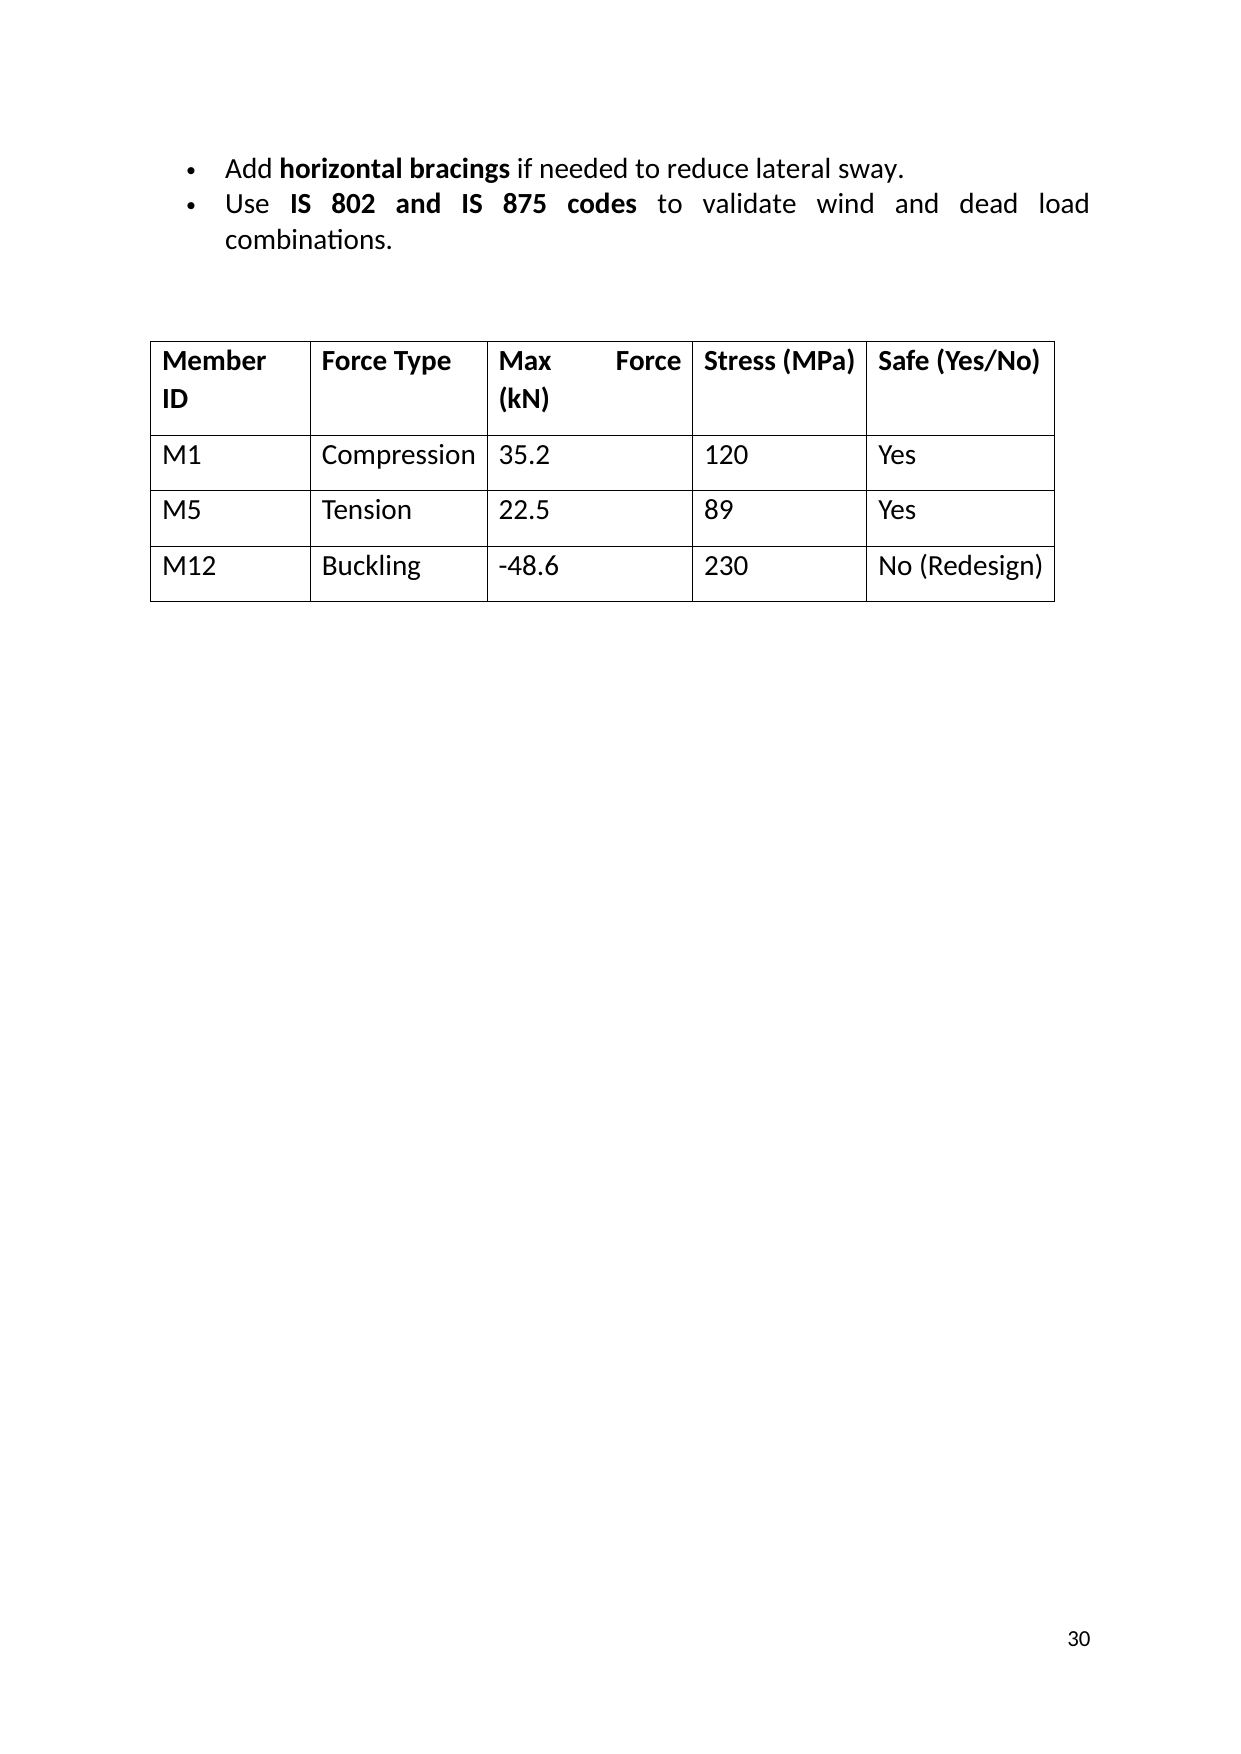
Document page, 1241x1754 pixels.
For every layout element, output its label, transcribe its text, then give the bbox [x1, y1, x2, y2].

list Use IS 802 and IS 875 codes to validate wind and dead load combinations. [187, 186, 1090, 257]
table_cell 230 [693, 547, 866, 601]
table_header Force Type [311, 342, 487, 435]
list Add horizontal bracings if needed to reduce lateral sway. [187, 150, 1090, 186]
table_cell 35.2 [488, 436, 692, 490]
table_cell M1 [151, 436, 310, 490]
table_cell Compression [311, 436, 487, 490]
table_cell Yes [867, 436, 1054, 490]
table_cell 22.5 [488, 491, 692, 546]
table_cell Tension [311, 491, 487, 546]
table_cell M5 [151, 491, 310, 546]
table_cell 89 [693, 491, 866, 546]
table_cell No (Redesign) [867, 547, 1054, 601]
table_header Max Force (kN) [488, 342, 692, 435]
table_cell 120 [693, 436, 866, 490]
table_cell -48.6 [488, 547, 692, 601]
table_header Safe (Yes/No) [867, 342, 1054, 435]
table_cell Yes [867, 491, 1054, 546]
table_cell M12 [151, 547, 310, 601]
table_header Stress (MPa) [693, 342, 866, 435]
table_cell Buckling [311, 547, 487, 601]
table_header Member ID [151, 342, 310, 435]
